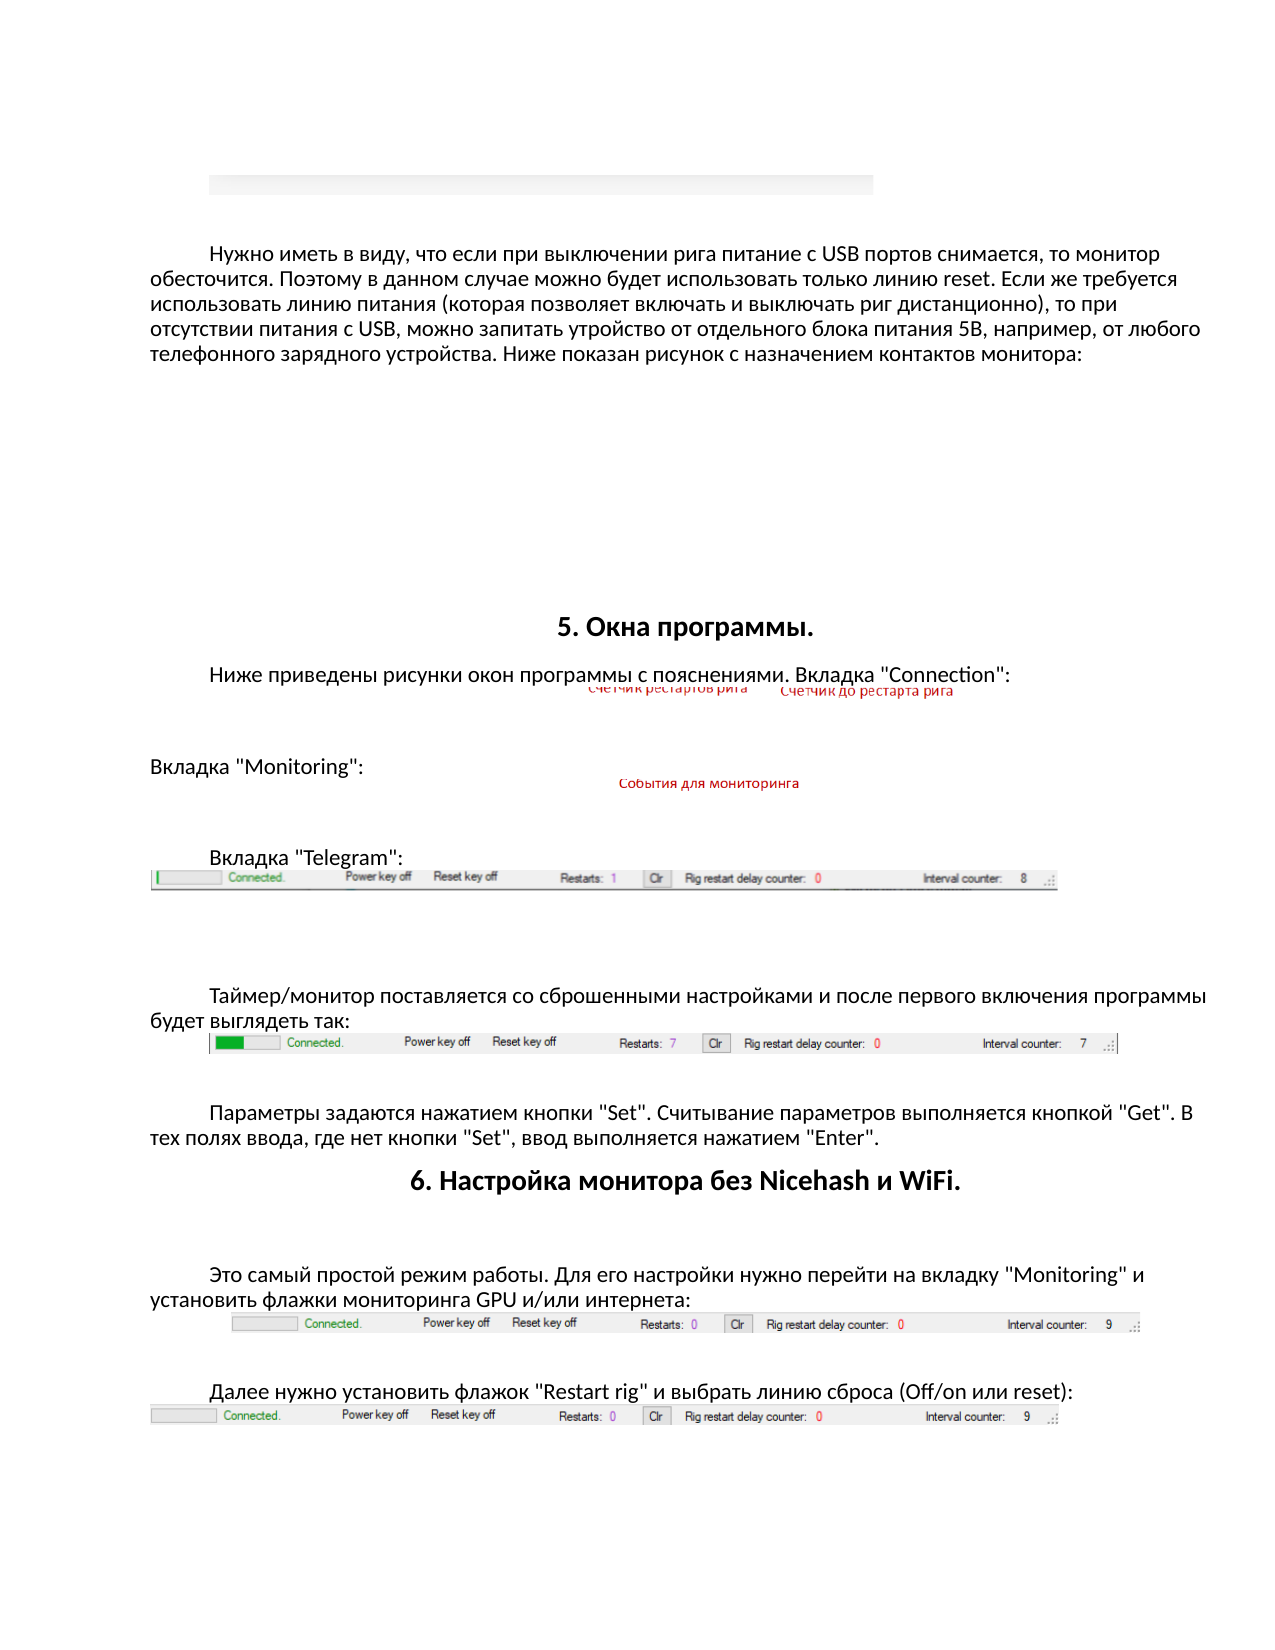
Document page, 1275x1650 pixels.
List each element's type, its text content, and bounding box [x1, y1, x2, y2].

text Вкладка "Monitoring": [150, 754, 1221, 779]
text Это самый простой режим работы. Для его настройки нужно перейти на вкладку "Monitoring" и установить флажки мониторинга GPU и/или интернета: [150, 1262, 1221, 1312]
text Нужно иметь в виду, что если при выключении рига питание с USB портов снимается, то монитор обесточится. Поэтому в данном случае можно будет использовать только линию reset. Если же требуется использовать линию питания (которая позволяет включать и выключать риг дистанционно), то при отсутствии питания с USB, можно запитать утройство от отдельного блока питания 5В, например, от любого телефонного зарядного устройства. Ниже показан рисунок с назначением контактов монитора: [150, 242, 1221, 367]
text 6. Настройка монитора без Nicehash и WiFi. [150, 1171, 1221, 1196]
text Вкладка "Telegram": [150, 846, 1221, 871]
text Далее нужно установить флажок "Restart rig" и выбрать линию сброса (Off/on или reset): [150, 1379, 1221, 1404]
text Параметры задаются нажатием кнопки "Set". Считывание параметров выполняется кнопкой "Get". В тех полях ввода, где нет кнопки "Set", ввод выполняется нажатием "Enter". [150, 1100, 1221, 1150]
text Таймер/монитор поставляется со сброшенными настройками и после первого включения программы будет выглядеть так: [150, 983, 1221, 1033]
text 5. Окна программы. [150, 617, 1221, 642]
text Ниже приведены рисунки окон программы с пояснениями. Вкладка "Connection": [150, 662, 1221, 687]
